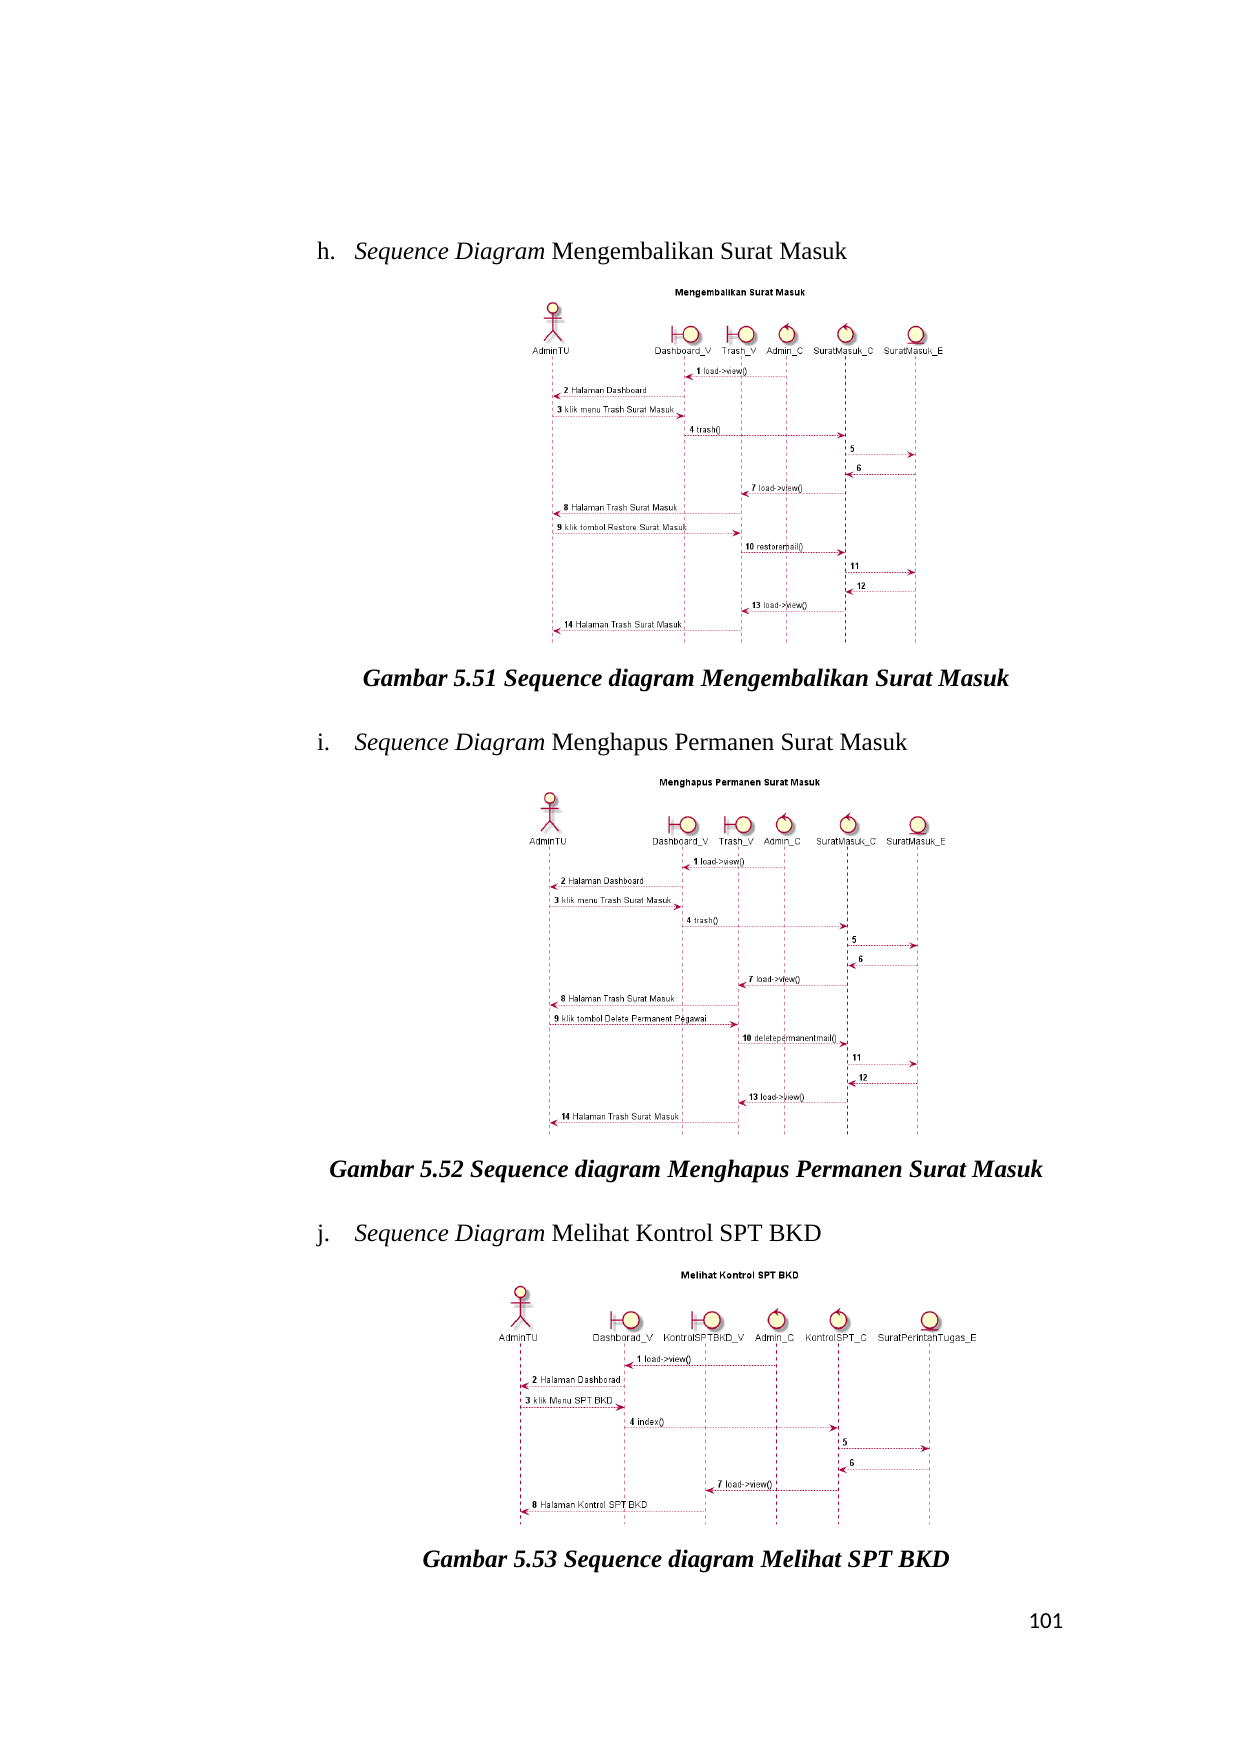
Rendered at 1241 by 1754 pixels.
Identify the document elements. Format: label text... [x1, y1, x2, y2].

picture [493, 1261, 984, 1531]
list Sequence Diagram Melihat Kontrol SPT BKD [317, 1218, 1063, 1247]
text Gambar 5.53 Sequence diagram Melihat SPT BKD [311, 1544, 1063, 1573]
list Sequence Diagram Menghapus Permanen Surat Masuk [317, 727, 1063, 756]
picture [527, 279, 950, 649]
text Gambar 5.51 Sequence diagram Mengembalikan Surat Masuk [311, 663, 1063, 692]
picture [524, 770, 952, 1141]
text Gambar 5.52 Sequence diagram Menghapus Permanen Surat Masuk [311, 1154, 1063, 1183]
list Sequence Diagram Mengembalikan Surat Masuk [317, 236, 1063, 265]
